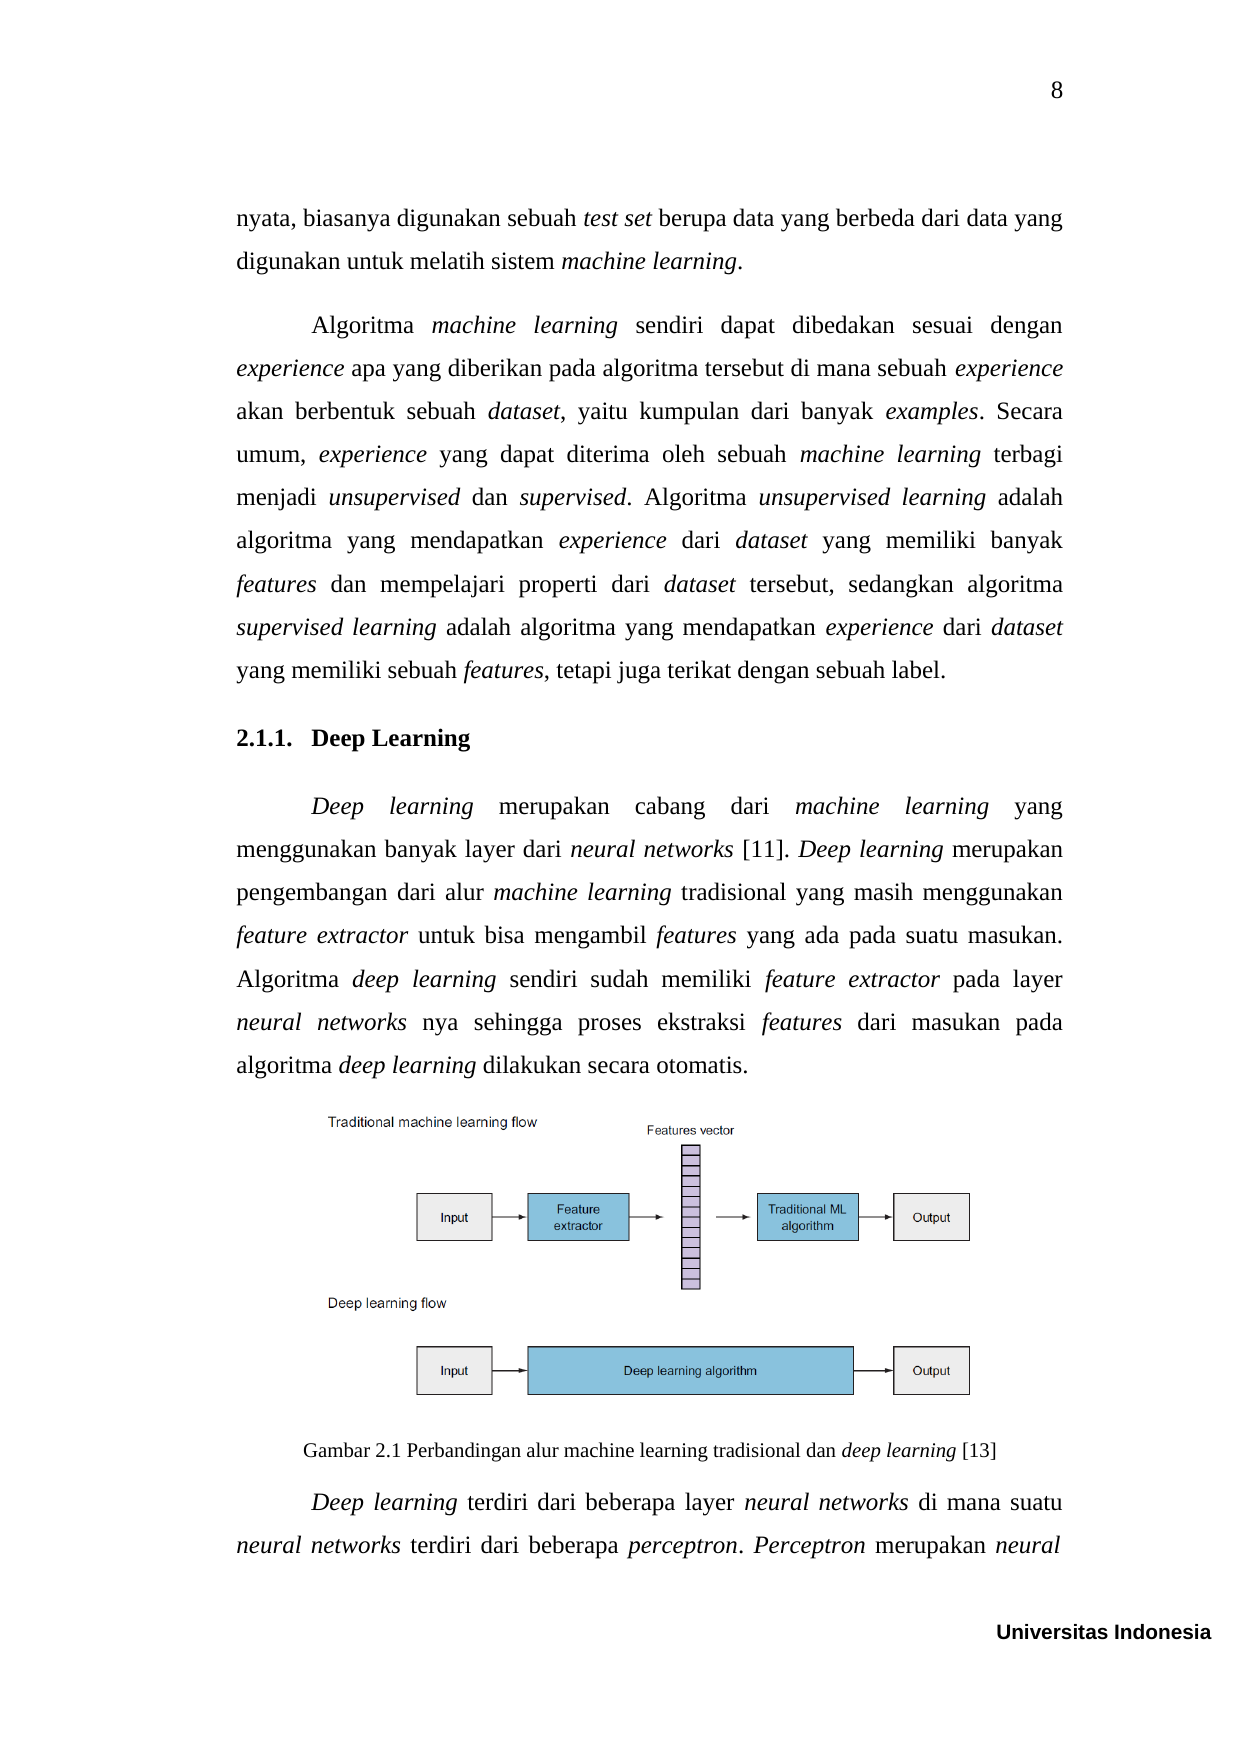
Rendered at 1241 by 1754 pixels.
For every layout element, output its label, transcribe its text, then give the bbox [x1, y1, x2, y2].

picture [325, 1113, 974, 1403]
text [236, 203, 1063, 275]
subtitle Deep Learning [236, 723, 1063, 752]
text Deep learning merupakan cabang dari machine learning yang menggunakan banyak layer dari neural networks . Deep learning merupakan pengembangan dari alur machine learning tradisional yang masih menggunakan feature extractor untuk bisa mengambil features yang ada pada suatu masukan. Algoritma deep learning sendiri sudah memiliki feature extractor pada layer neural networks nya sehingga proses ekstraksi features dari masukan pada algoritma deep learning dilakukan secara otomatis. [236, 791, 1063, 1079]
text Gambar 2.1 Perbandingan alur machine learning tradisional dan deep learning [236, 1438, 1063, 1462]
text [236, 1487, 1063, 1559]
text Algoritma machine learning sendiri dapat dibedakan sesuai dengan experience apa yang diberikan pada algoritma tersebut di mana sebuah experience akan berbentuk sebuah dataset, yaitu kumpulan dari banyak examples. Secara umum, experience yang dapat diterima oleh sebuah machine learning terbagi menjadi unsupervised dan supervised. Algoritma unsupervised learning adalah algoritma yang mendapatkan experience dari dataset yang memiliki banyak features dan mempelajari properti dari dataset tersebut, sedangkan algoritma supervised learning adalah algoritma yang mendapatkan experience dari dataset yang memiliki sebuah features, tetapi juga terikat dengan sebuah label. [236, 310, 1063, 684]
